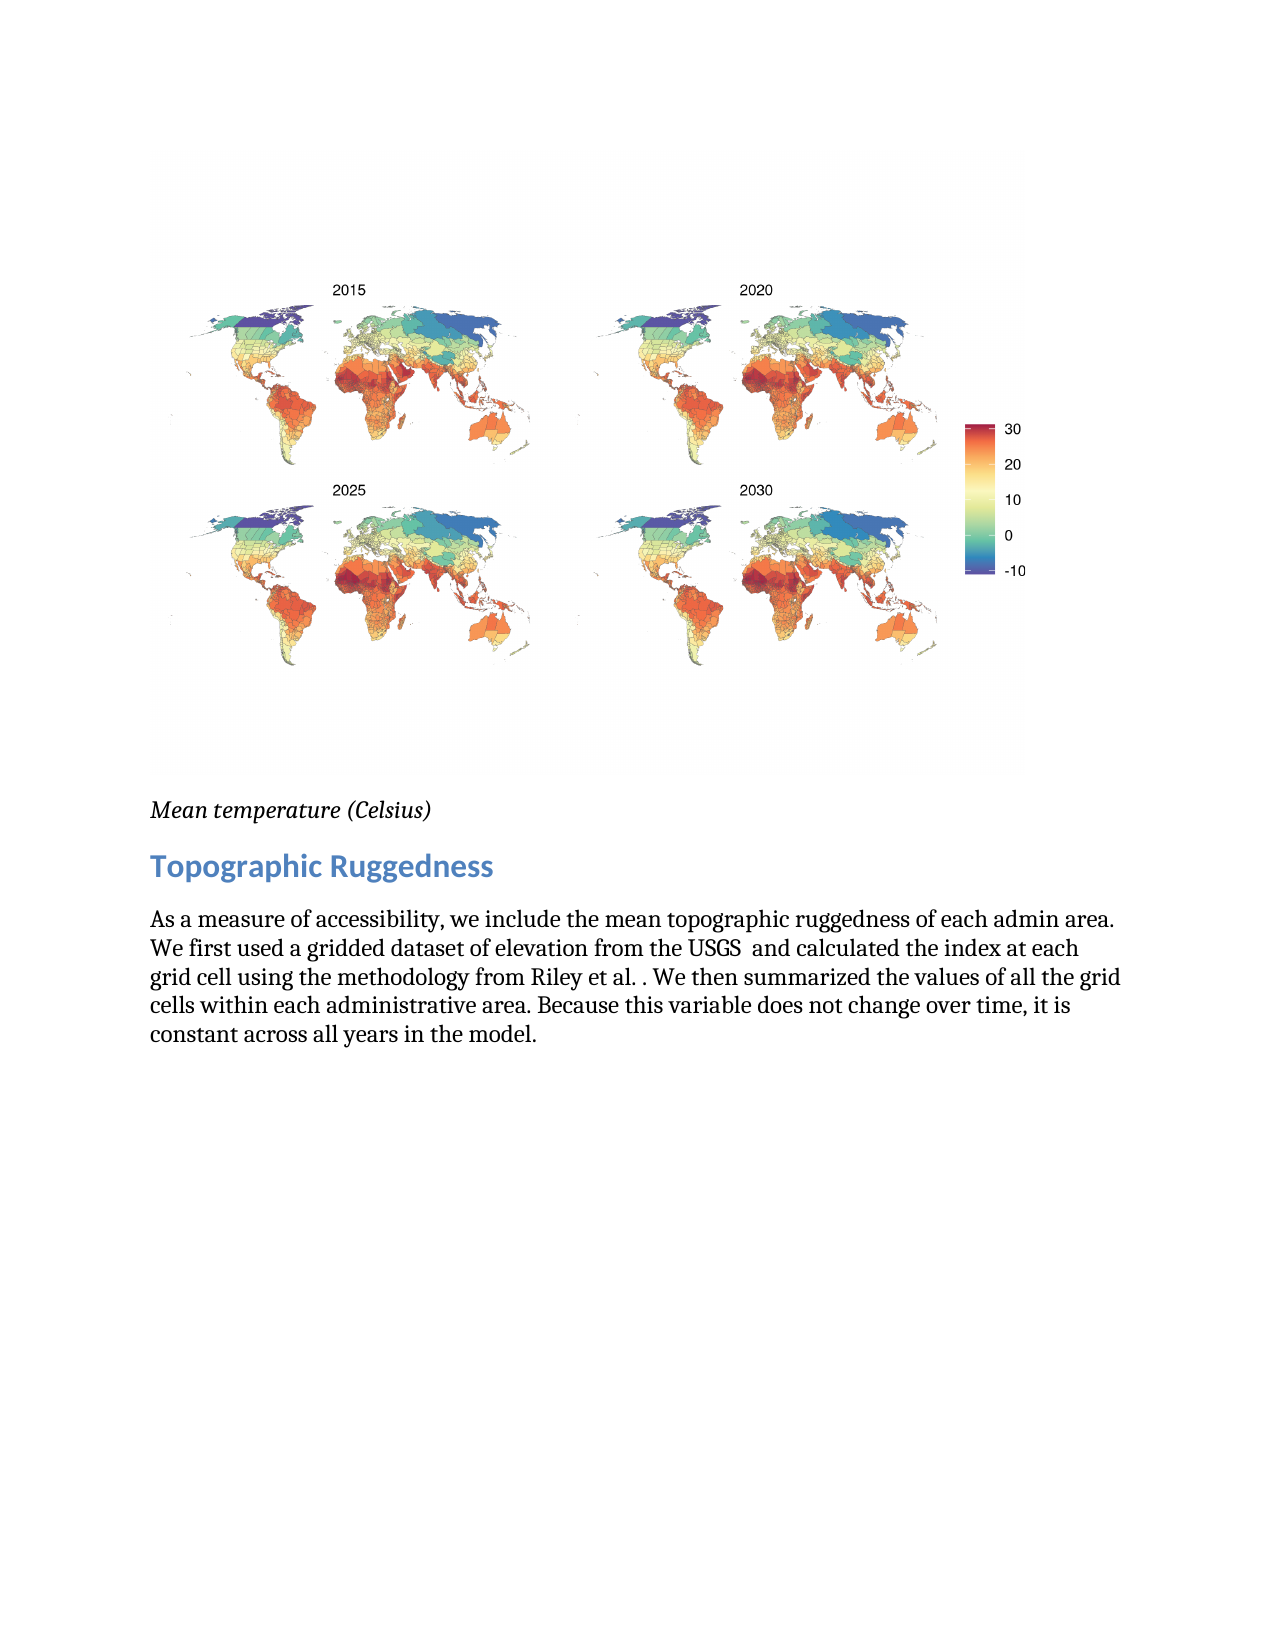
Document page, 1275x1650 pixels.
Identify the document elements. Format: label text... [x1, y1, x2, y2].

picture [150, 150, 1025, 775]
text Mean temperature (Celsius) [150, 796, 1125, 824]
text As a measure of accessibility, we include the mean topographic ruggedness of each admin area. We first used a gridded dataset of elevation from the USGS and calculated the index at each grid cell using the methodology from Riley et al. . We then summarized the values of all the grid cells within each administrative area. Because this variable does not change over time, it is constant across all years in the model. [150, 905, 1125, 1049]
subtitle Topographic Ruggedness [150, 845, 1125, 886]
